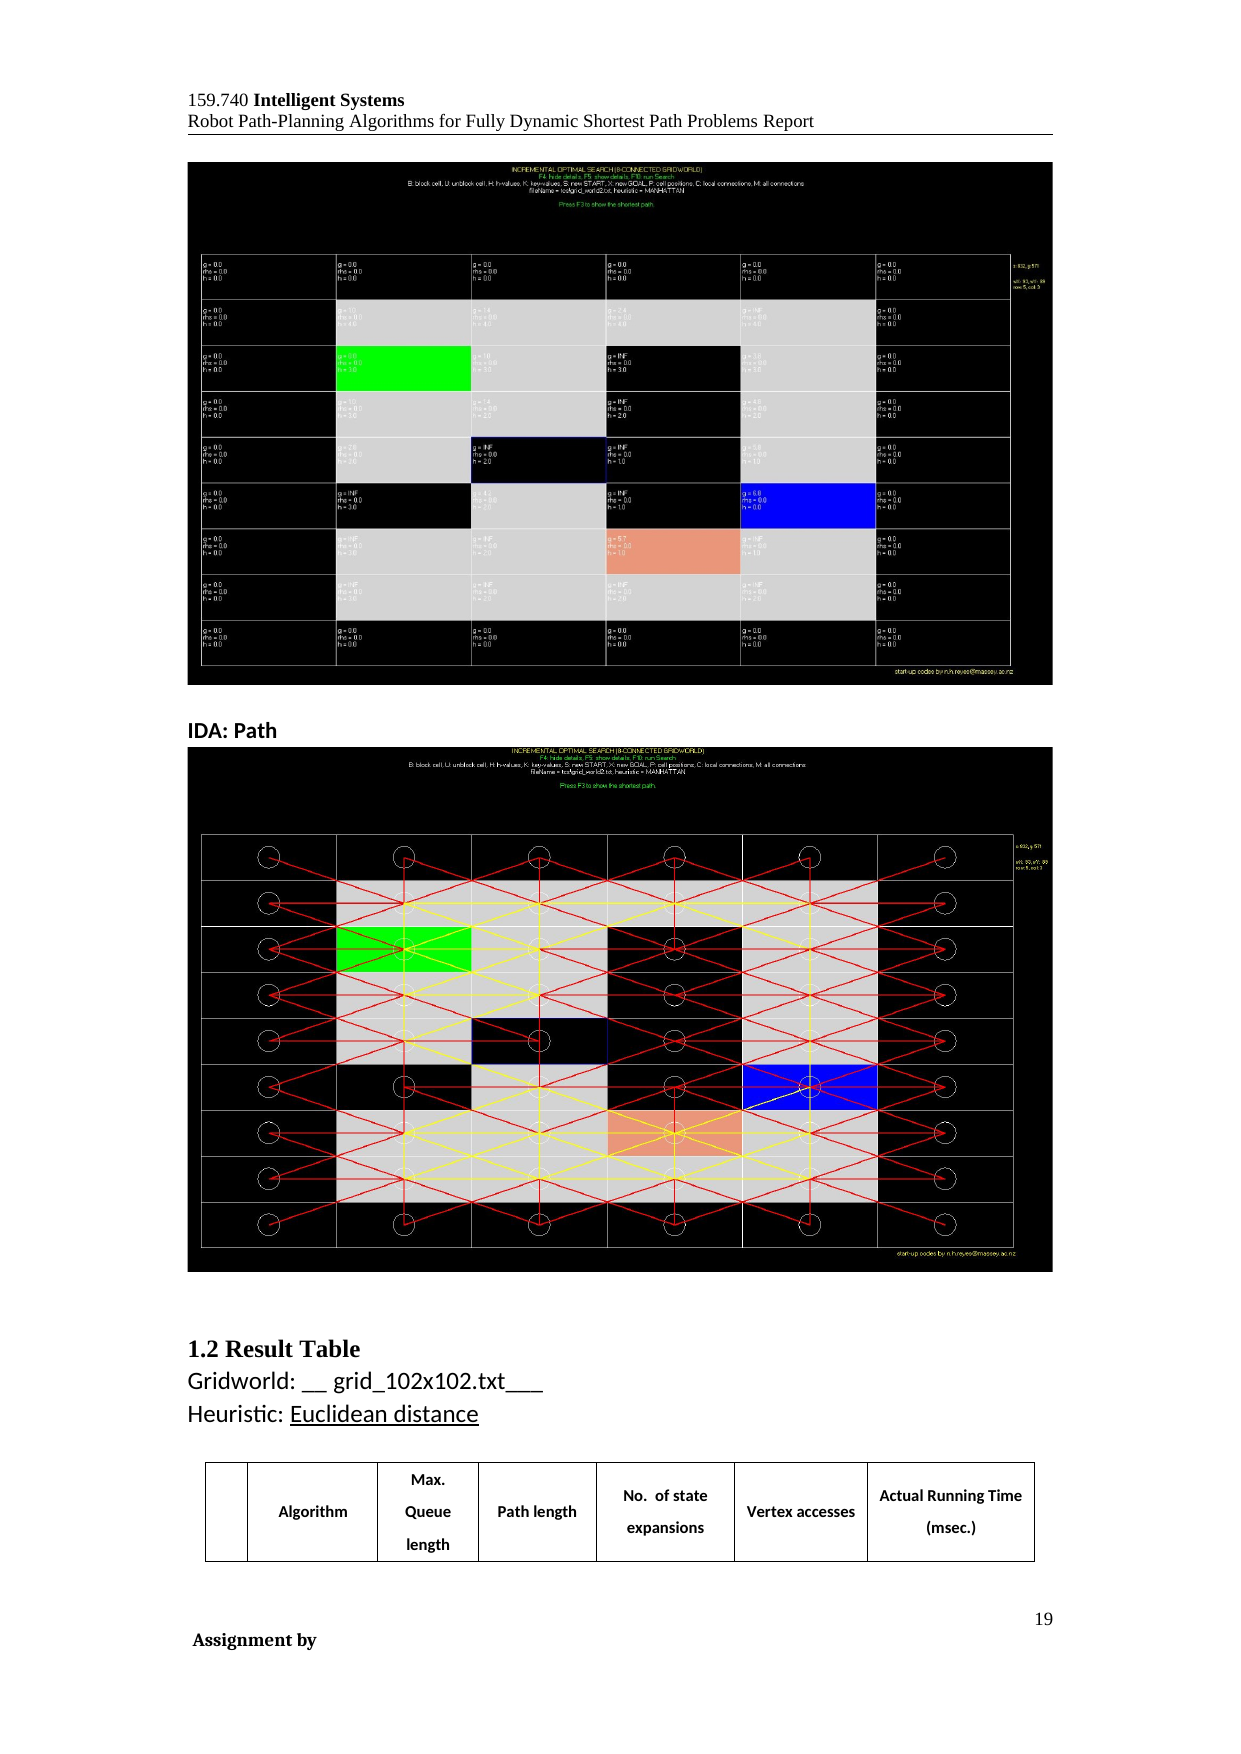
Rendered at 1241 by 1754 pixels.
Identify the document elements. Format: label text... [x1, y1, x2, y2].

text 1.2 Result Table [187, 1332, 1053, 1364]
text Gridworld: __ grid_102x102.txt___ [187, 1364, 1053, 1397]
table_header Vertex accesses [735, 1463, 867, 1561]
picture [187, 162, 1053, 685]
table_header No. of state expansions [597, 1463, 734, 1561]
table_header Algorithm [248, 1463, 377, 1561]
table_header Actual Running Time (msec.) [868, 1463, 1034, 1561]
text IDA: Path [187, 714, 1053, 747]
table_header Max. Queue length [378, 1463, 478, 1561]
text Heuristic: Euclidean distance [187, 1397, 1053, 1429]
table_header [206, 1463, 247, 1561]
table_header Path length [479, 1463, 596, 1561]
picture [187, 747, 1053, 1272]
